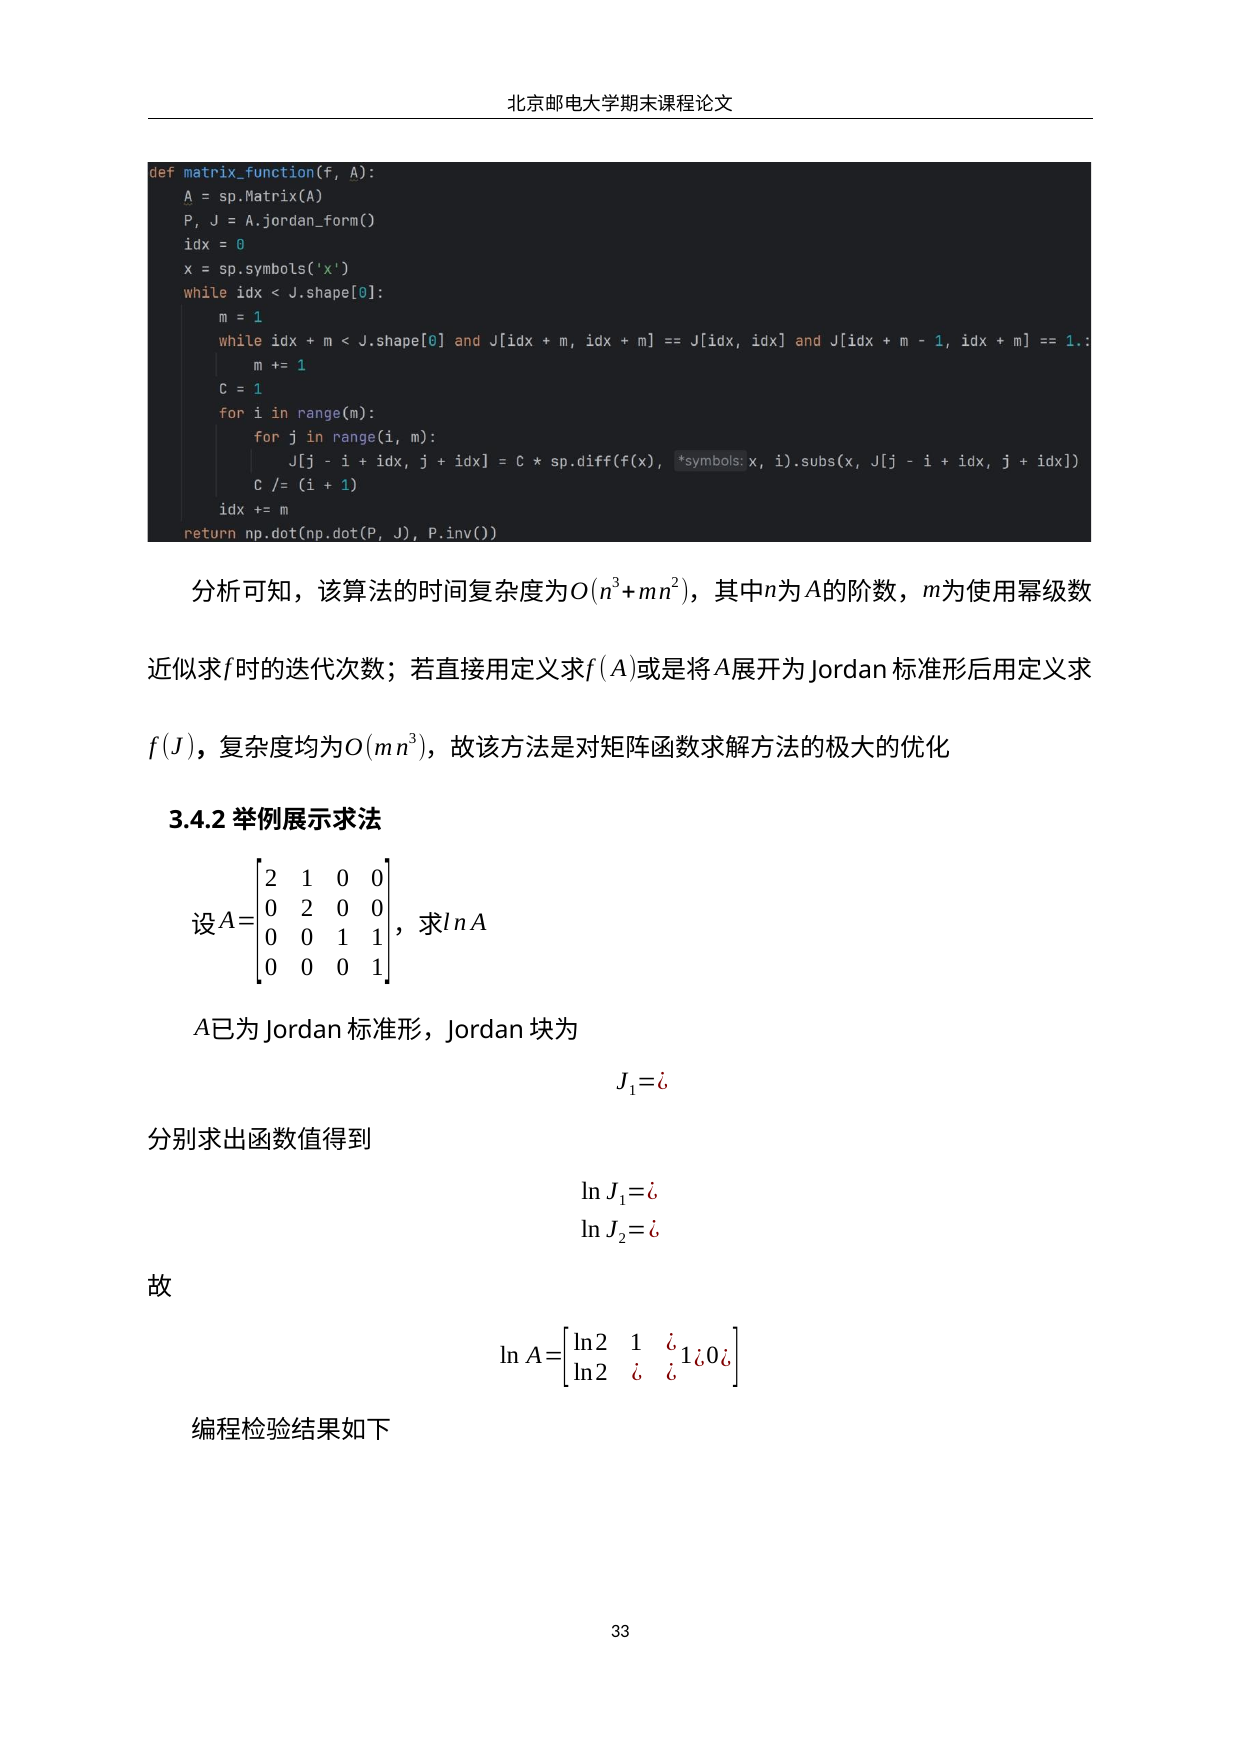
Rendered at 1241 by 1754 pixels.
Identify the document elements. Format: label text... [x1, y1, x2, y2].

text 编程检验结果如下 [148, 1395, 1093, 1460]
text 已为Jordan标准形，Jordan块为 [148, 995, 1093, 1060]
picture [147, 162, 1092, 542]
text 故 [148, 1252, 1093, 1317]
text 分析可知，该算法的时间复杂度为，其中为的阶数，为使用幂级数近似求时的迭代次数；若直接用定义求或是将展开为Jordan标准形后用定义求，复杂度均为，故该方法是对矩阵函数求解方法的极大的优化 [148, 557, 1093, 778]
text 设，求 [148, 857, 1093, 987]
subtitle 3.4.2 举例展示求法 [168, 785, 1093, 850]
text 分别求出函数值得到 [148, 1105, 1093, 1170]
